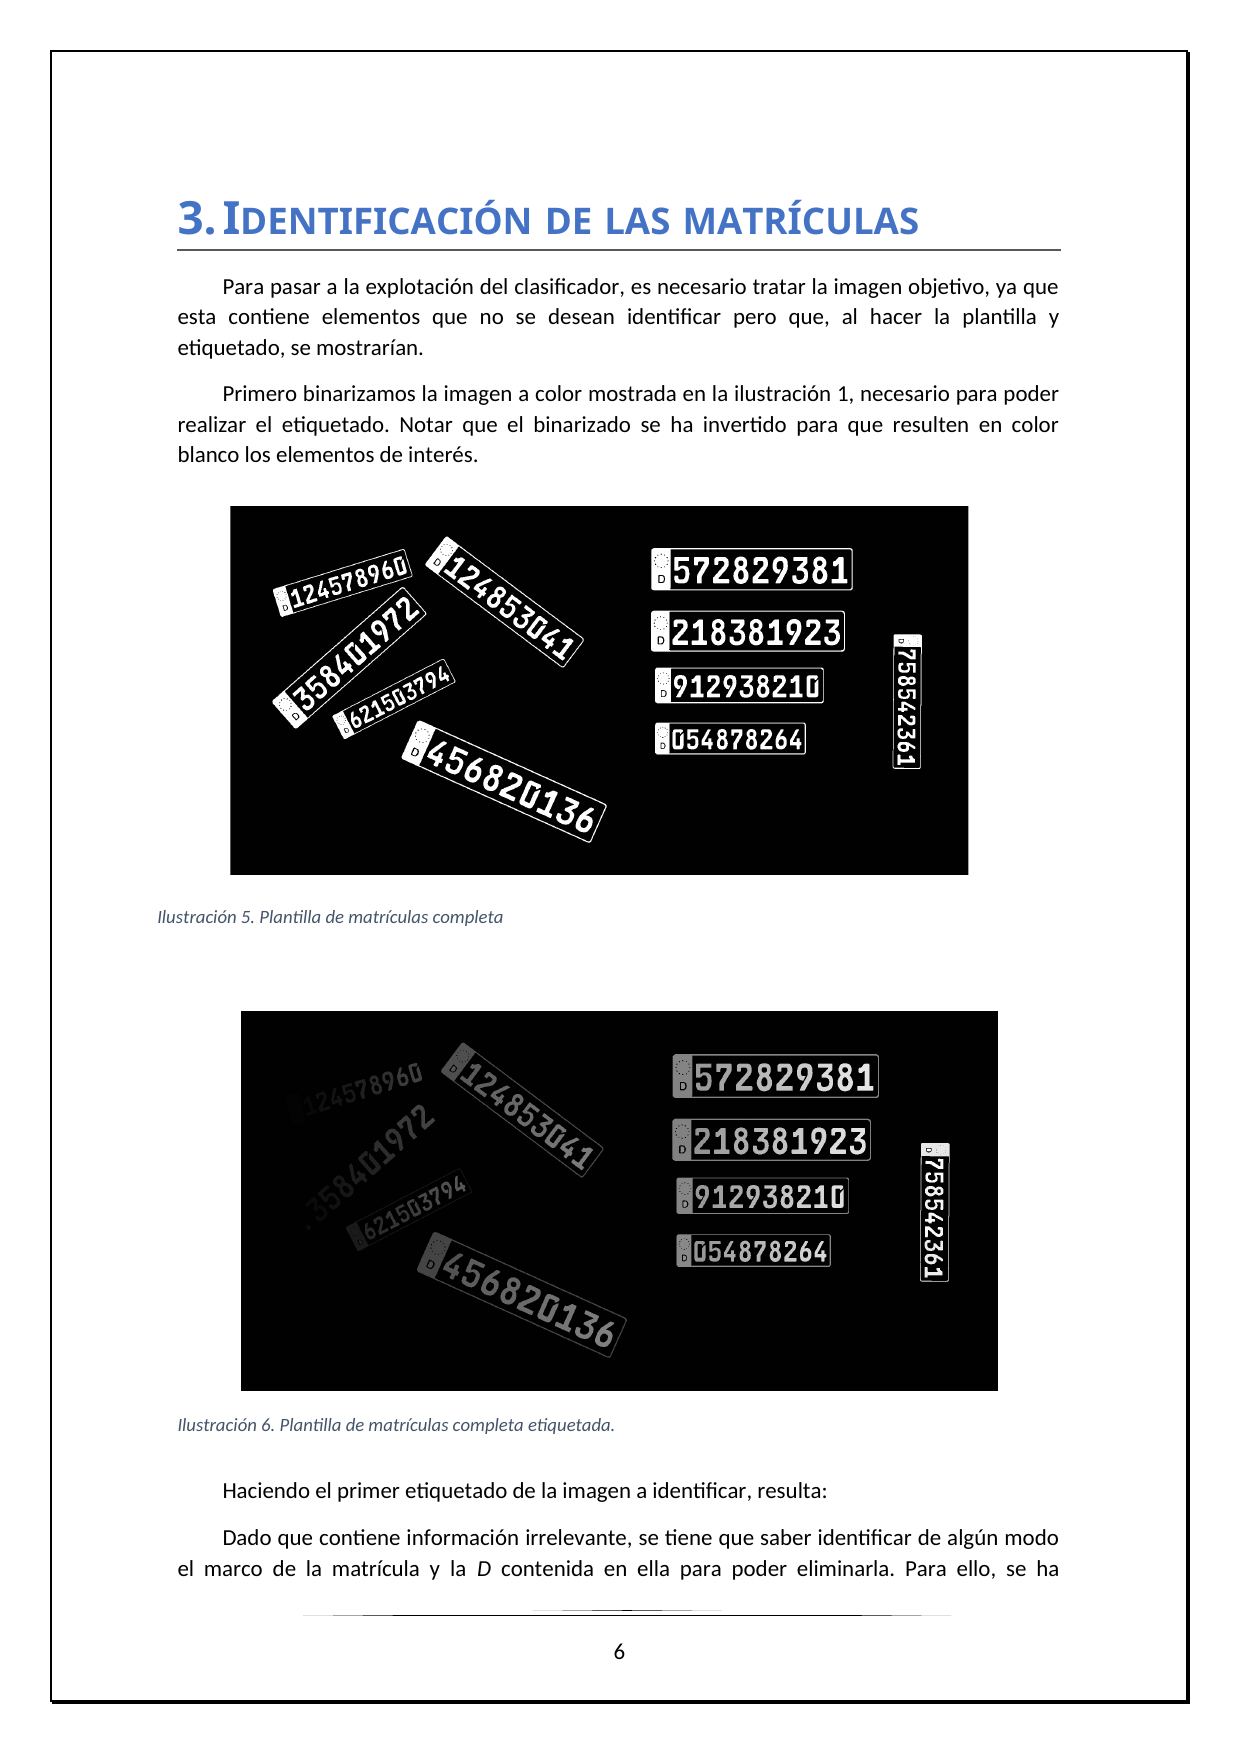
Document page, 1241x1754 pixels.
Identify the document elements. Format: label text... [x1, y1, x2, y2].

text Haciendo el primer etiquetado de la imagen a identificar, resulta: [177, 487, 1061, 1412]
text Primero binarizamos la imagen a color mostrada en la ilustración 1, necesario para poder realizar el etiquetado. Notar que el binarizado se ha invertido para que resulten en color blanco los elementos de interés. [177, 379, 1061, 468]
subtitle Identificación de las matrículas [177, 185, 1061, 249]
text Haciendo el primer etiquetado de la imagen a identificar, resulta: [177, 1457, 1061, 1504]
text Para pasar a la explotación del clasificador, es necesario tratar la imagen objetivo, ya que esta contiene elementos que no se desean identificar pero que, al hacer la plantilla y etiquetado, se mostrarían. [177, 272, 1061, 361]
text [177, 1523, 1061, 1582]
